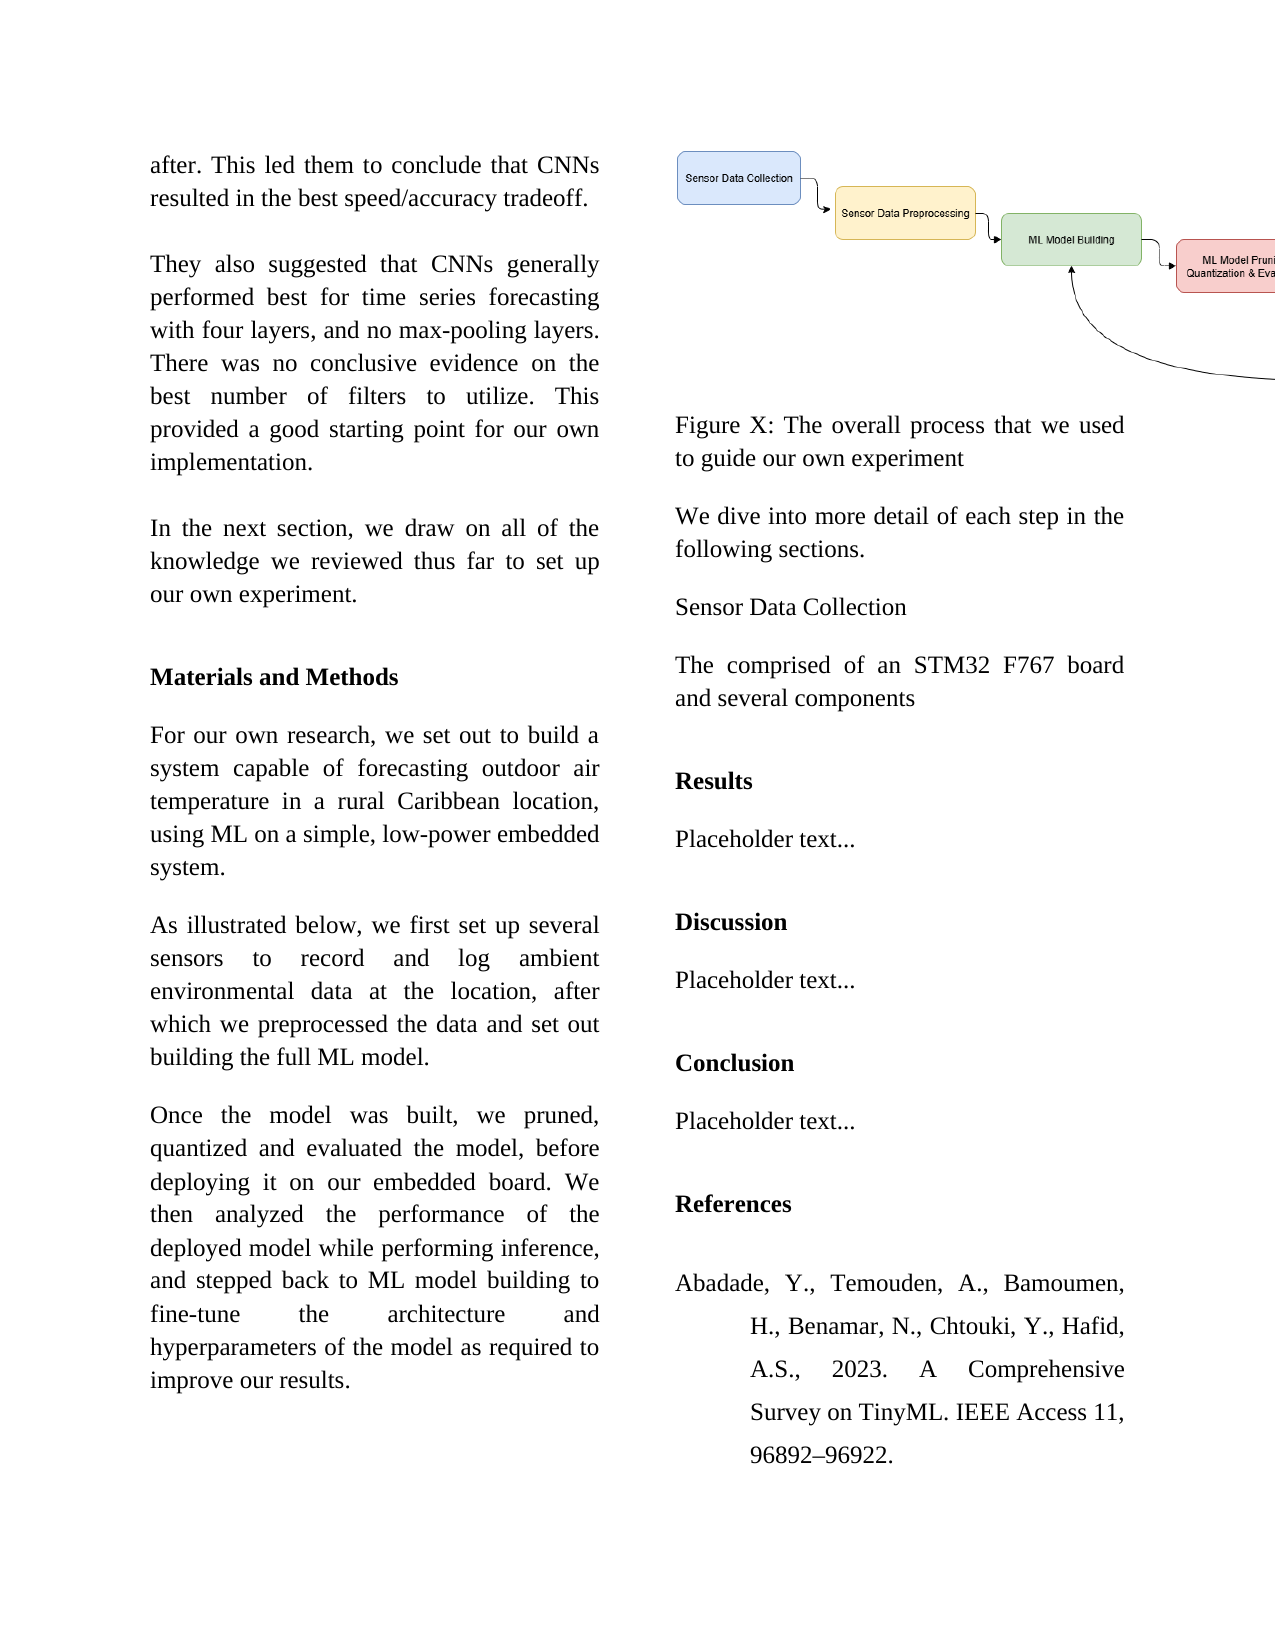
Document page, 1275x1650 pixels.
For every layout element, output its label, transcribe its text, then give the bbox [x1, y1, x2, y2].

text In the next section, we draw on all of the knowledge we reviewed thus far to set up our own experiment. [150, 513, 600, 608]
text The comprised of an STM32 F767 board and several components [675, 650, 1125, 712]
text As illustrated below, we first set up several sensors to record and log ambient environmental data at the location, after which we preprocessed the data and set out building the full ML model. [150, 910, 600, 1071]
text We dive into more detail of each step in the following sections. [675, 501, 1125, 563]
subtitle References [675, 1189, 1125, 1218]
subtitle Discussion [675, 907, 1125, 936]
text Placeholder text... [675, 824, 1125, 853]
text Placeholder text... [675, 965, 1125, 994]
text Once the model was built, we pruned, quantized and evaluated the model, before deploying it on our embedded board. We then analyzed the performance of the deployed model while performing inference, and stepped back to ML model building to fine-tune the architecture and hyperparameters of the model as required to improve our results. [150, 1101, 600, 1393]
subtitle Results [675, 766, 1125, 795]
text Placeholder text... [675, 1106, 1125, 1135]
text For our own research, we set out to build a system capable of forecasting outdoor air temperature in a rural Caribbean location, using ML on a simple, low-power embedded system. [150, 720, 600, 881]
text They also suggested that CNNs generally performed best for time series forecasting with four layers, and no max-pooling layers. There was no conclusive evidence on the best number of filters to utilize. This provided a good starting point for our own implementation. [150, 249, 600, 476]
text Figure X: The overall process that we used to guide our own experiment [675, 410, 1125, 472]
subtitle Conclusion [675, 1048, 1125, 1077]
subtitle Materials and Methods [150, 662, 600, 691]
picture [675, 150, 1275, 382]
subtitle Sensor Data Collection [675, 592, 1125, 621]
